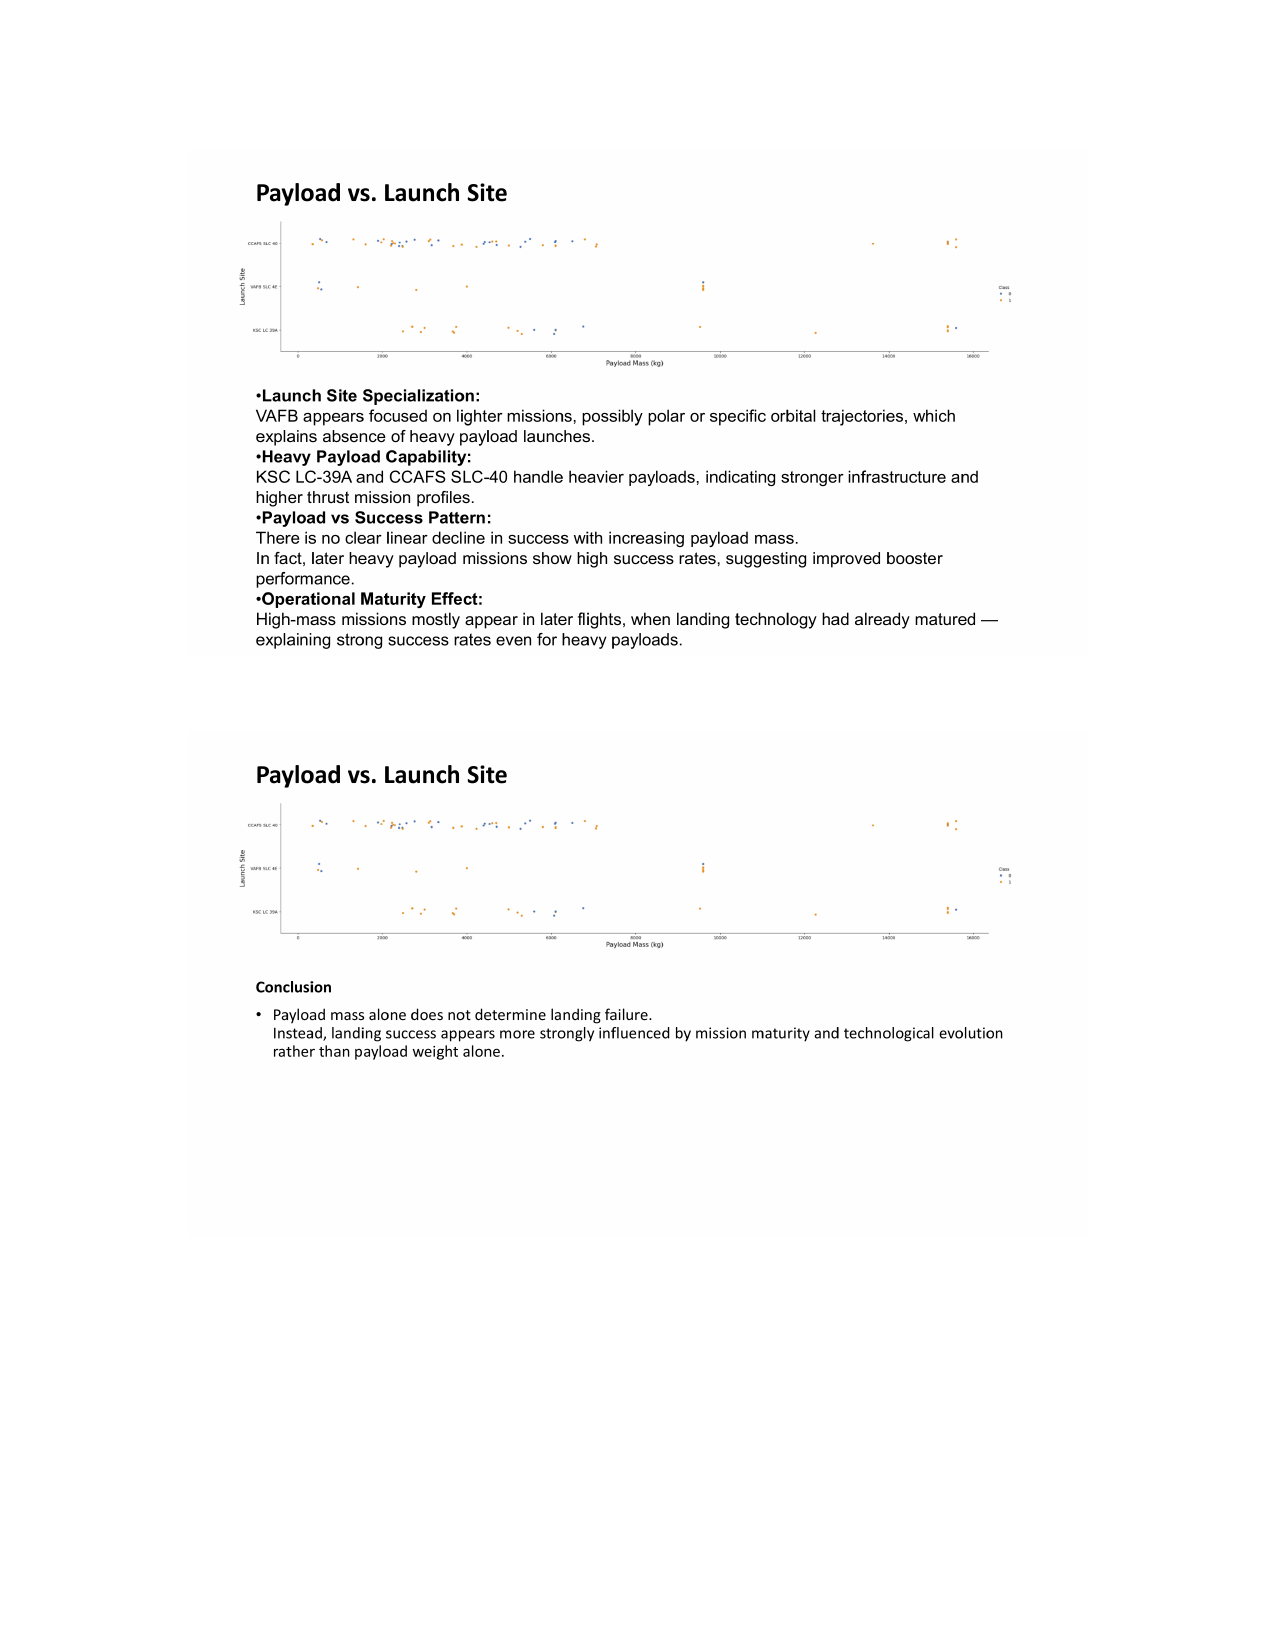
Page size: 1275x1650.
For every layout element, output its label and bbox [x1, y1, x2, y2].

picture [187, 731, 1088, 1238]
picture [187, 150, 1088, 657]
